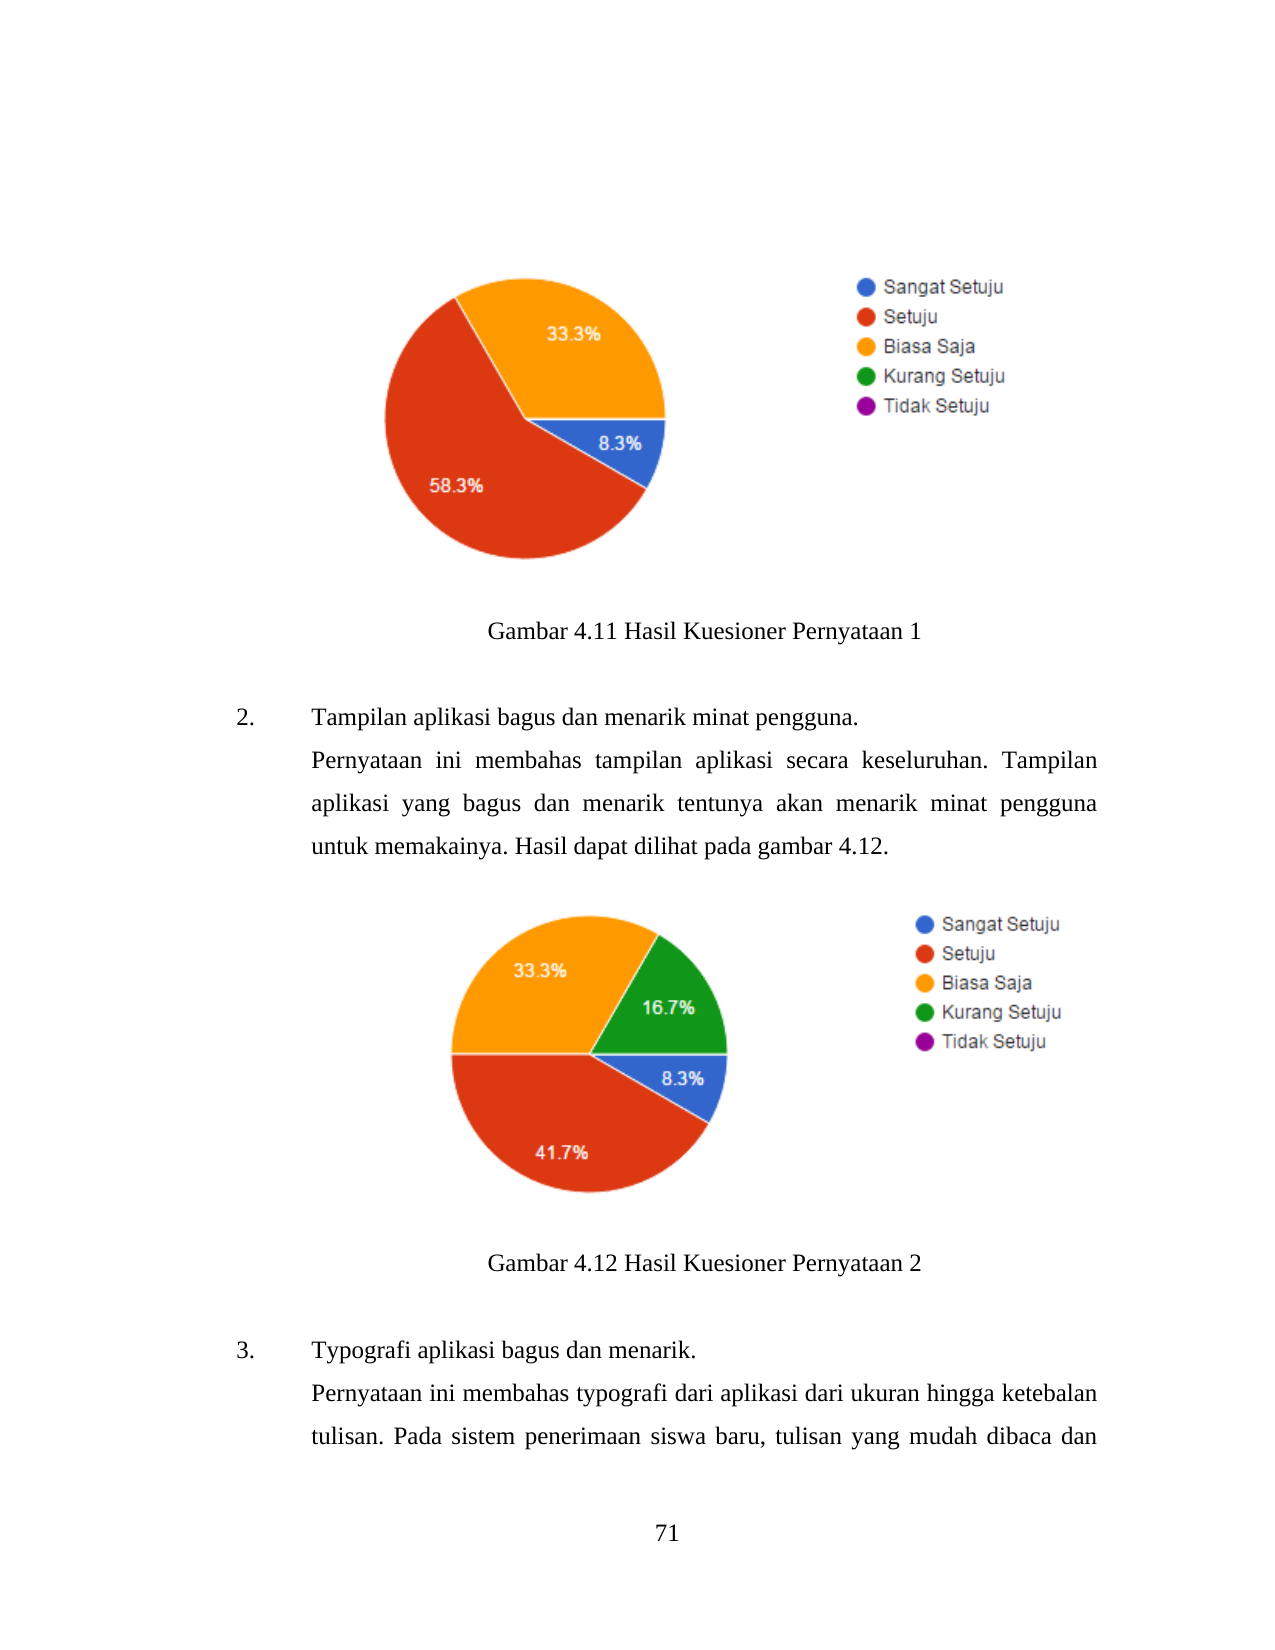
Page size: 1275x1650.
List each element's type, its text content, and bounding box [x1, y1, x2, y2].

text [311, 1378, 1098, 1450]
picture [311, 236, 1105, 602]
text 2. Tampilan aplikasi bagus dan menarik minat pengguna. [236, 702, 1098, 731]
text Gambar 4.12 Hasil Kuesioner Pernyataan 2 [311, 1248, 1098, 1277]
text Pernyataan ini membahas tampilan aplikasi secara keseluruhan. Tampilan aplikasi yang bagus dan menarik tentunya akan menarik minat pengguna untuk memakainya. Hasil dapat dilihat pada gambar 4.12. [311, 745, 1098, 860]
picture [311, 874, 1173, 1235]
text Gambar 4.11 Hasil Kuesioner Pernyataan 1 [311, 616, 1098, 644]
text 3. Typografi aplikasi bagus dan menarik. [236, 1335, 1098, 1363]
